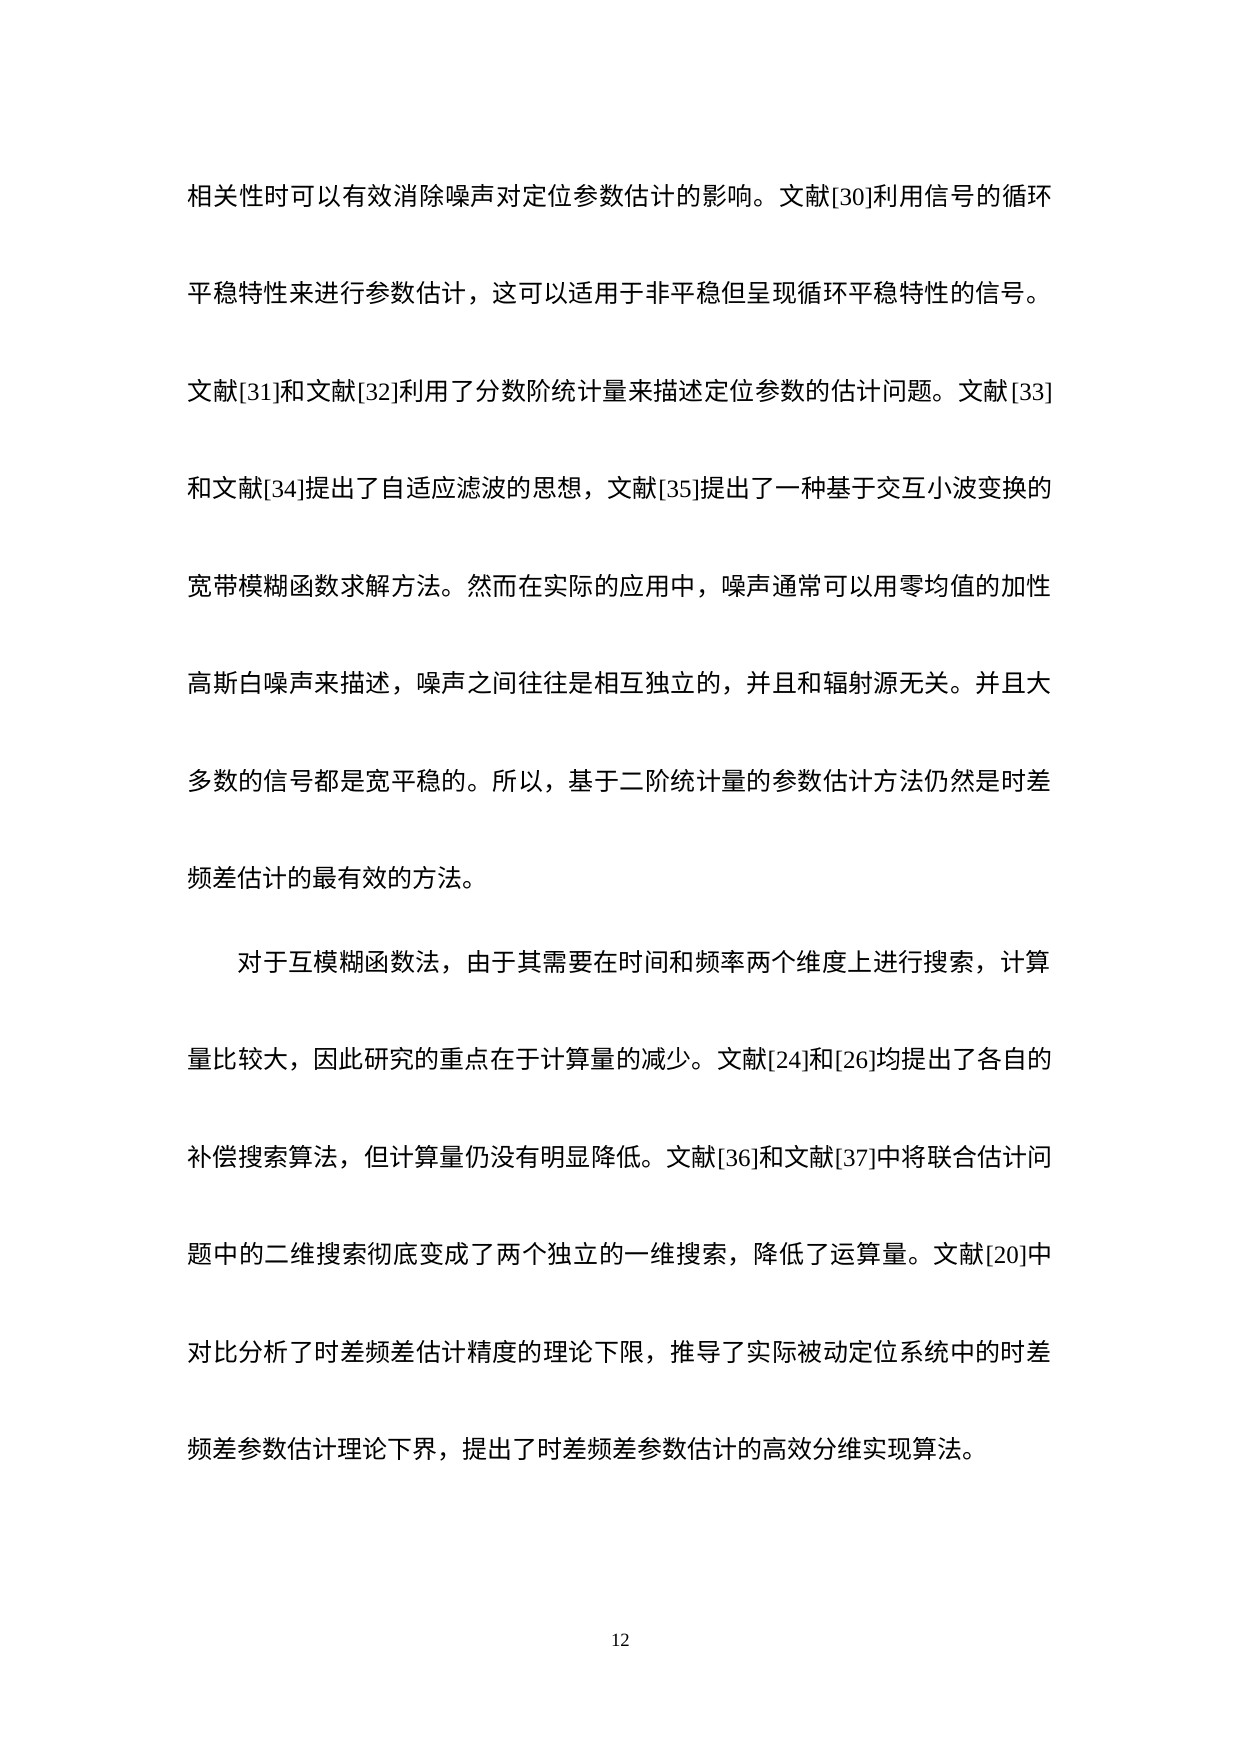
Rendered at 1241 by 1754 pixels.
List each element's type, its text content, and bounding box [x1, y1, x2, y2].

text 对于互模糊函数法，由于其需要在时间和频率两个维度上进行搜索，计算量比较大，因此研究的重点在于计算量的减少。文献[24]和[26]均提出了各自的补偿搜索算法，但计算量仍没有明显降低。文献[36]和文献[37]中将联合估计问题中的二维搜索彻底变成了两个独立的一维搜索，降低了运算量。文献[20]中对比分析了时差频差估计精度的理论下限，推导了实际被动定位系统中的时差频差参数估计理论下界，提出了时差频差参数估计的高效分维实现算法。 [187, 928, 1053, 1480]
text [187, 162, 1053, 909]
